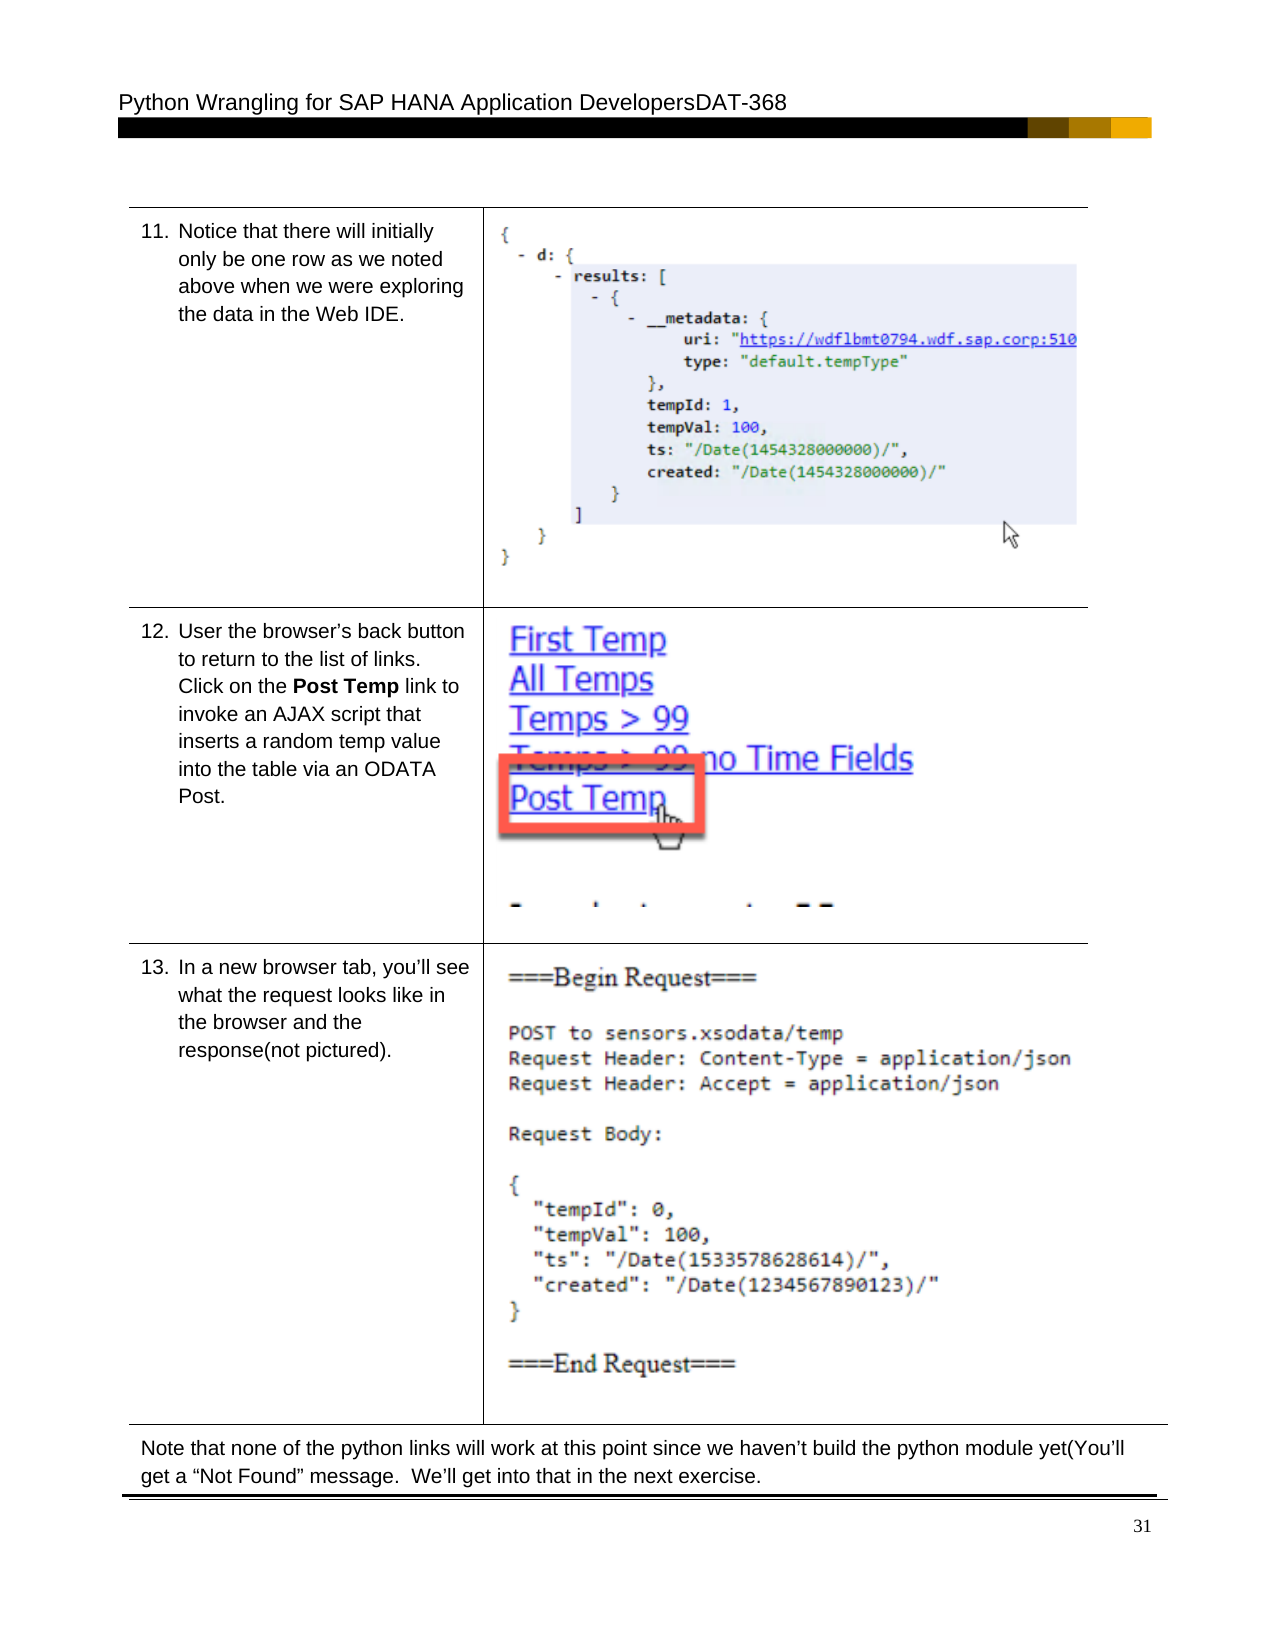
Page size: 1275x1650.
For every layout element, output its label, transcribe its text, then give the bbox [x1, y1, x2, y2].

picture [495, 618, 962, 907]
table_cell User the browser’s back button to return to the list of links. Click on the Post Temp link to invoke an AJAX script that inserts a random temp value into the table via an ODATA Post. [129, 608, 483, 943]
table_cell [484, 608, 1088, 943]
table_cell [484, 944, 1088, 1424]
table_cell Note that none of the python links will work at this point since we haven’t build the python module yet(You’ll get a “Not Found” message. We’ll get into that in the next exercise. [129, 1425, 1168, 1499]
picture [495, 219, 1077, 571]
table_cell [484, 208, 1088, 607]
table_cell In a new browser tab, you’ll see what the request looks like in the browser and the response(not pictured). [129, 944, 483, 1424]
table_cell Notice that there will initially only be one row as we noted above when we were exploring the data in the Web IDE. [129, 208, 483, 607]
picture [495, 955, 1077, 1388]
